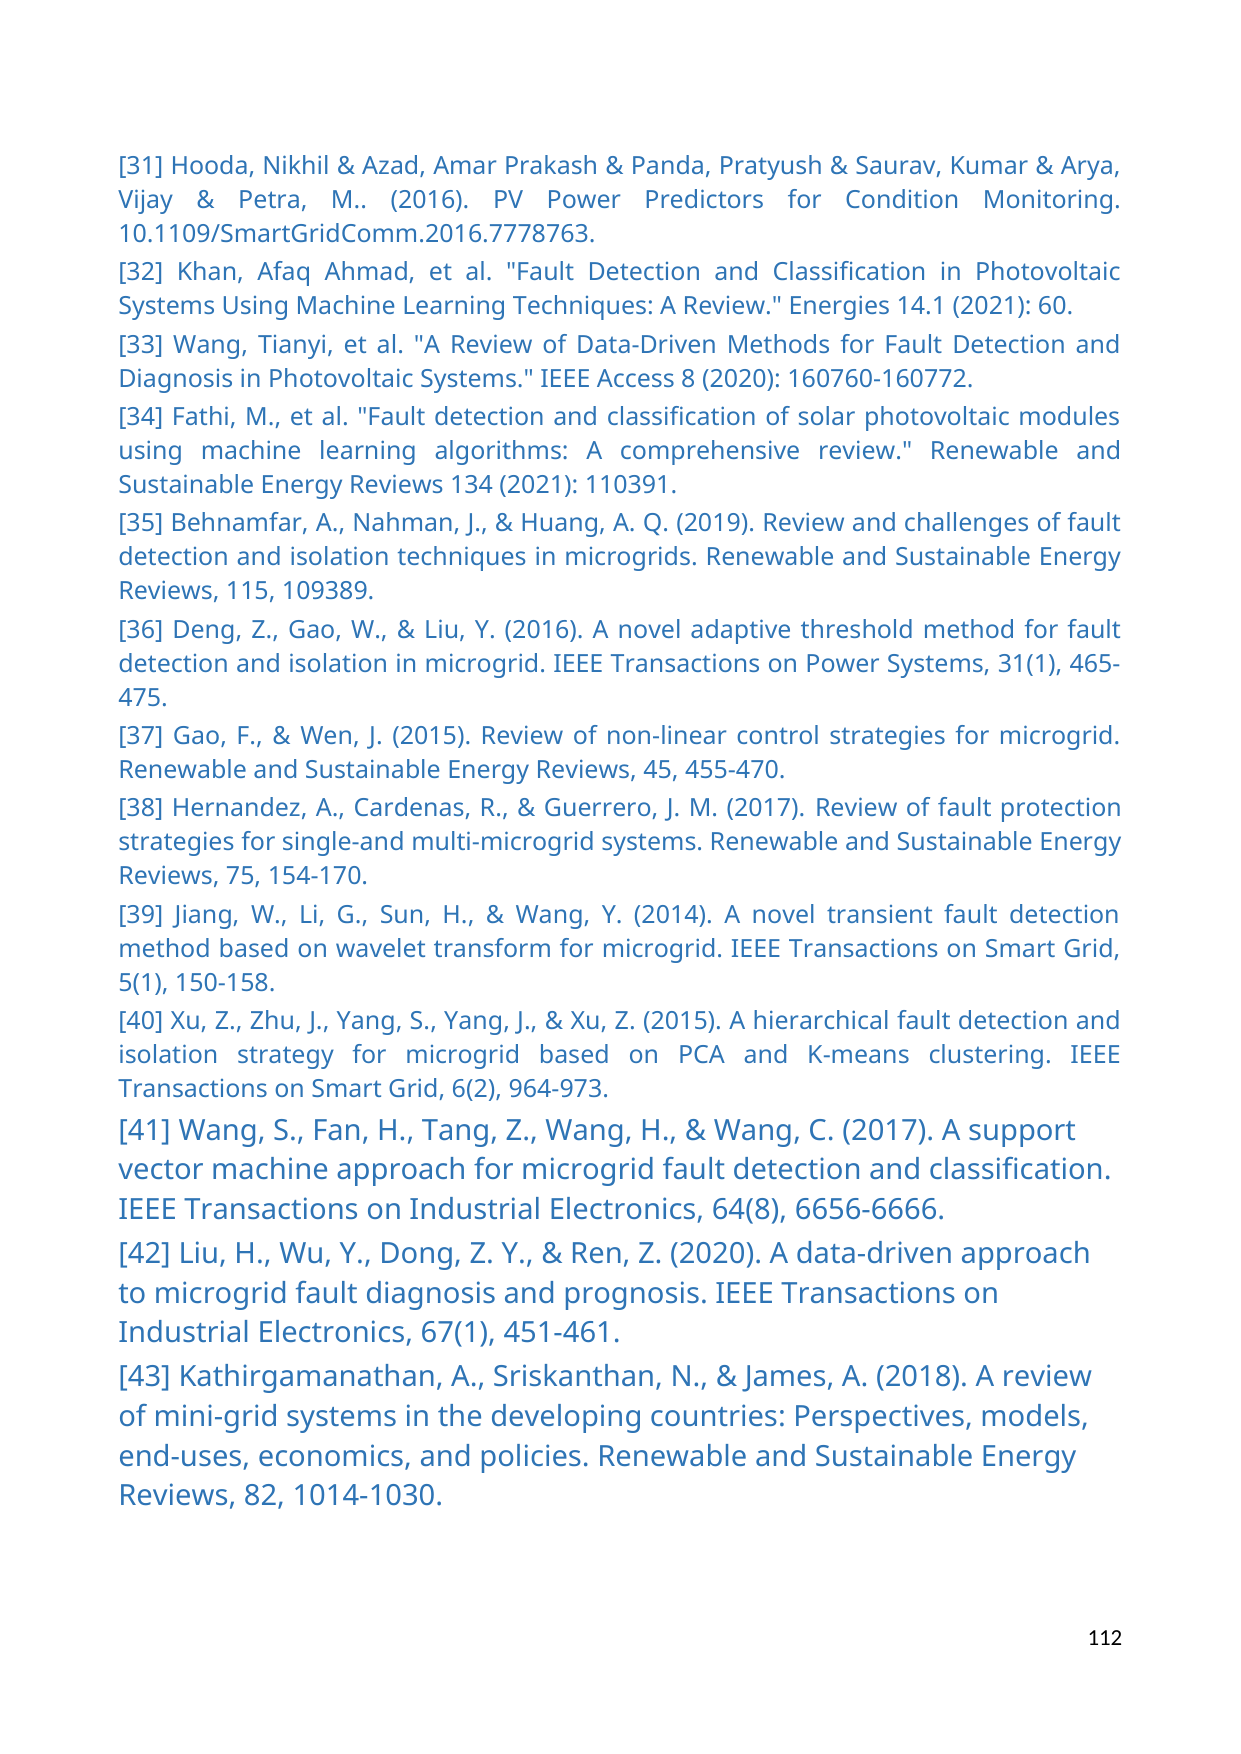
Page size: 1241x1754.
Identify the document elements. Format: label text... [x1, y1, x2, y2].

subtitle [33] Wang, Tianyi, et al. "A Review of Data-Driven Methods for Fault Detection and Diagnosis in Photovoltaic Systems." IEEE Access 8 (2020): 160760-160772. [118, 326, 1122, 394]
subtitle [34] Fathi, M., et al. "Fault detection and classification of solar photovoltaic modules using machine learning algorithms: A comprehensive review." Renewable and Sustainable Energy Reviews 134 (2021): 110391. [118, 398, 1122, 501]
subtitle [37] Gao, F., & Wen, J. (2015). Review of non-linear control strategies for microgrid. Renewable and Sustainable Energy Reviews, 45, 455-470. [118, 718, 1122, 786]
subtitle [32] Khan, Afaq Ahmad, et al. "Fault Detection and Classification in Photovoltaic Systems Using Machine Learning Techniques: A Review." Energies 14.1 (2021): 60. [118, 254, 1122, 322]
subtitle [38] Hernandez, A., Cardenas, R., & Guerrero, J. M. (2017). Review of fault protection strategies for single-and multi-microgrid systems. Renewable and Sustainable Energy Reviews, 75, 154-170. [118, 790, 1122, 892]
subtitle [35] Behnamfar, A., Nahman, J., & Huang, A. Q. (2019). Review and challenges of fault detection and isolation techniques in microgrids. Renewable and Sustainable Energy Reviews, 115, 109389. [118, 505, 1122, 607]
subtitle [40] Xu, Z., Zhu, J., Yang, S., Yang, J., & Xu, Z. (2015). A hierarchical fault detection and isolation strategy for microgrid based on PCA and K-means clustering. IEEE Transactions on Smart Grid, 6(2), 964-973. [118, 1003, 1122, 1105]
subtitle [43] Kathirgamanathan, A., Sriskanthan, N., & James, A. (2018). A review of mini-grid systems in the developing countries: Perspectives, models, end-uses, economics, and policies. Renewable and Sustainable Energy Reviews, 82, 1014-1030. [118, 1355, 1122, 1514]
subtitle [41] Wang, S., Fan, H., Tang, Z., Wang, H., & Wang, C. (2017). A support vector machine approach for microgrid fault detection and classification. IEEE Transactions on Industrial Electronics, 64(8), 6656-6666. [118, 1109, 1122, 1228]
subtitle [39] Jiang, W., Li, G., Sun, H., & Wang, Y. (2014). A novel transient fault detection method based on wavelet transform for microgrid. IEEE Transactions on Smart Grid, 5(1), 150-158. [118, 896, 1122, 998]
subtitle [31] Hooda, Nikhil & Azad, Amar Prakash & Panda, Pratyush & Saurav, Kumar & Arya, Vijay & Petra, M.. (2016). PV Power Predictors for Condition Monitoring. 10.1109/SmartGridComm.2016.7778763. [118, 148, 1122, 250]
subtitle [36] Deng, Z., Gao, W., & Liu, Y. (2016). A novel adaptive threshold method for fault detection and isolation in microgrid. IEEE Transactions on Power Systems, 31(1), 465-475. [118, 611, 1122, 713]
subtitle [42] Liu, H., Wu, Y., Dong, Z. Y., & Ren, Z. (2020). A data-driven approach to microgrid fault diagnosis and prognosis. IEEE Transactions on Industrial Electronics, 67(1), 451-461. [118, 1232, 1122, 1351]
